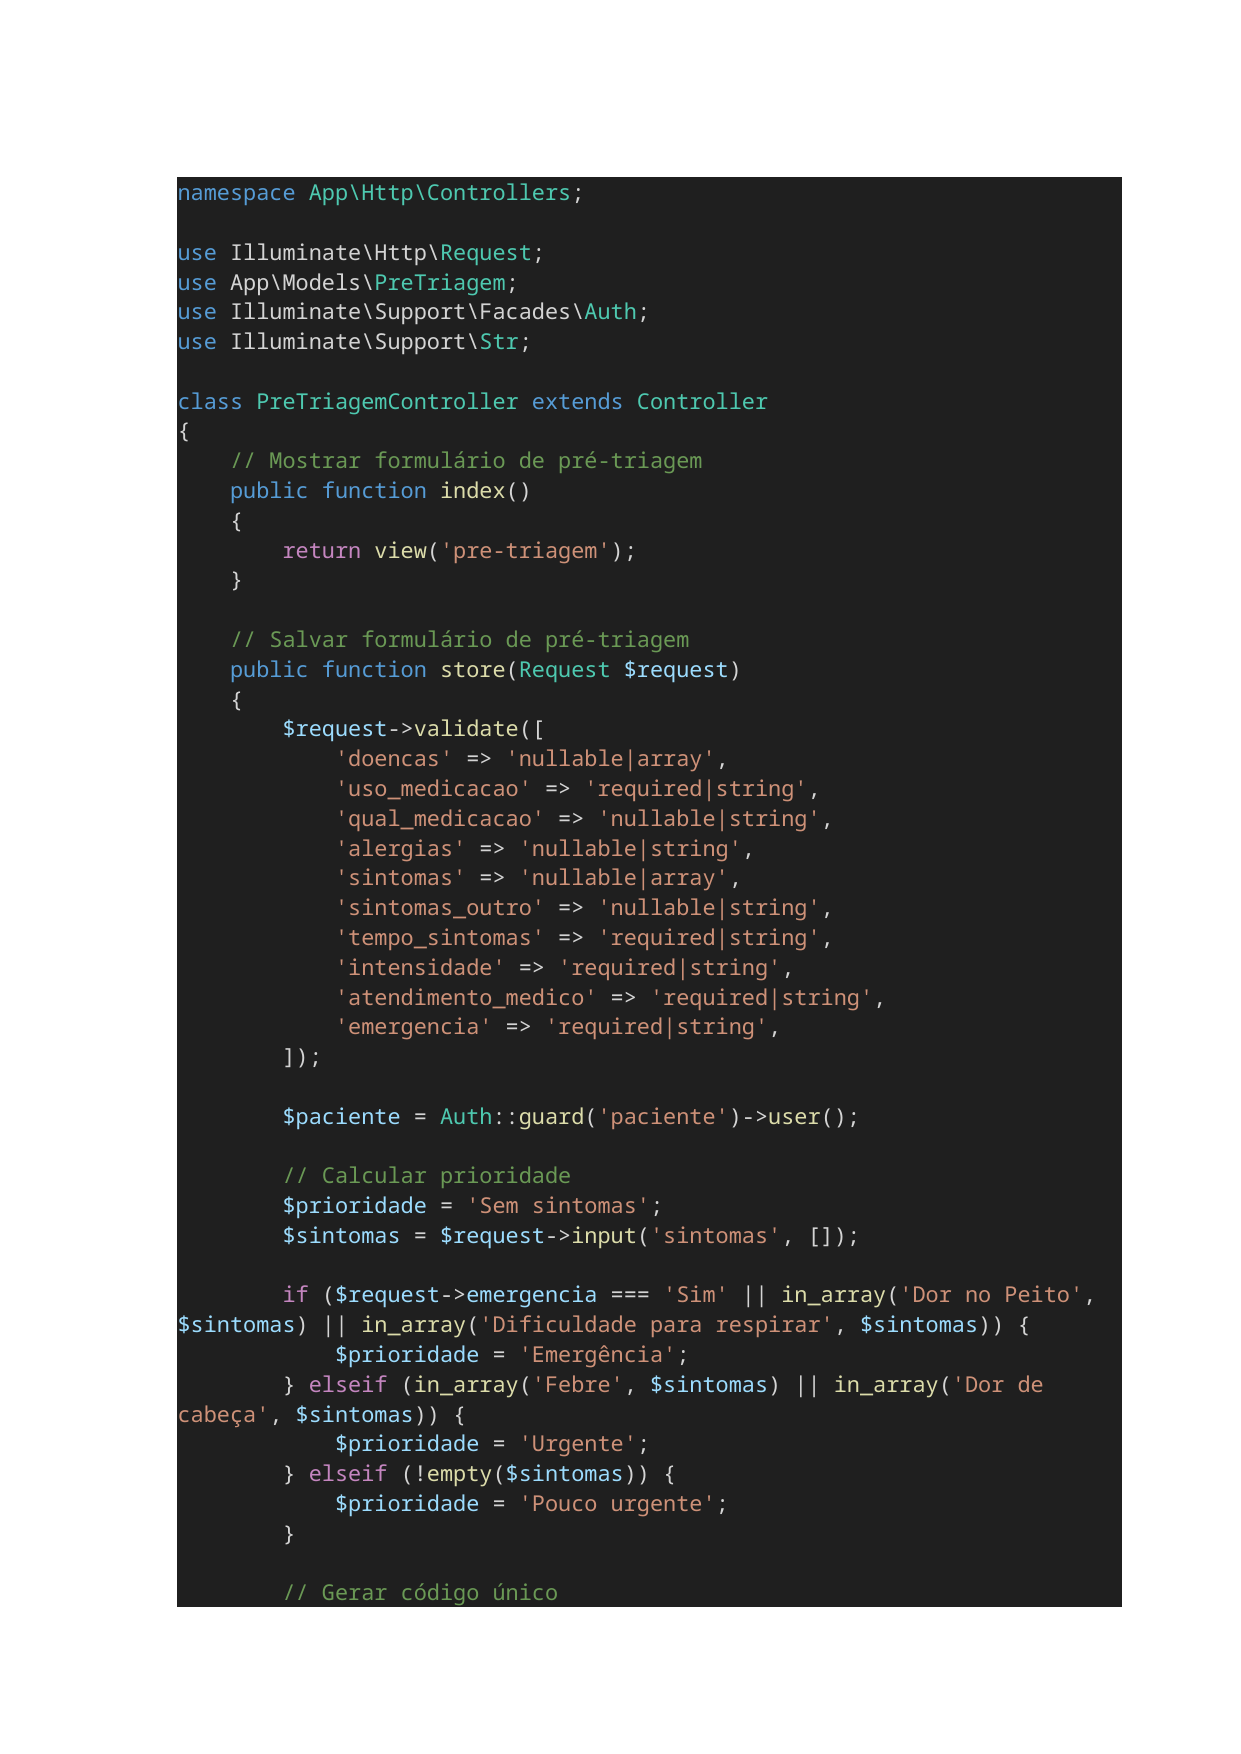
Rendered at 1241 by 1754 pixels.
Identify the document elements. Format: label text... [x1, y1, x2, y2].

text use Illuminate\Support\Facades\Auth; [177, 296, 1122, 326]
text $prioridade = 'Sem sintomas'; [177, 1190, 1122, 1220]
text 'emergencia' => 'required|string', [177, 1011, 1122, 1041]
text // Salvar formulário de pré-triagem [177, 624, 1122, 654]
text namespace App\Http\Controllers; [177, 177, 1122, 207]
text // Calcular prioridade [177, 1160, 1122, 1190]
text } elseif (in_array('Febre', $sintomas) || in_array('Dor de cabeça', $sintomas)) { [177, 1369, 1122, 1428]
text class PreTriagemController extends Controller [177, 386, 1122, 416]
text 'alergias' => 'nullable|string', [177, 833, 1122, 862]
text return view('pre-triagem'); [177, 535, 1122, 564]
text } [177, 564, 1122, 594]
text ]); [177, 1041, 1122, 1071]
text // Gerar código único [177, 1577, 1122, 1607]
text public function index() [177, 475, 1122, 505]
text 'intensidade' => 'required|string', [177, 952, 1122, 982]
text $prioridade = 'Urgente'; [177, 1428, 1122, 1458]
text $request->validate([ [177, 713, 1122, 743]
text use Illuminate\Support\Str; [177, 326, 1122, 356]
text use App\Models\PreTriagem; [177, 267, 1122, 296]
text 'tempo_sintomas' => 'required|string', [177, 922, 1122, 952]
text } [177, 1518, 1122, 1548]
text $prioridade = 'Pouco urgente'; [177, 1488, 1122, 1518]
text use Illuminate\Http\Request; [177, 237, 1122, 267]
text public function store(Request $request) [177, 654, 1122, 684]
text } elseif (!empty($sintomas)) { [177, 1458, 1122, 1488]
text $sintomas = $request->input('sintomas', []); [177, 1220, 1122, 1250]
text $paciente = Auth::guard('paciente')->user(); [177, 1101, 1122, 1131]
text $prioridade = 'Emergência'; [177, 1339, 1122, 1369]
text 'doencas' => 'nullable|array', [177, 743, 1122, 773]
text 'sintomas' => 'nullable|array', [177, 862, 1122, 892]
text 'sintomas_outro' => 'nullable|string', [177, 892, 1122, 922]
text // Mostrar formulário de pré-triagem [177, 445, 1122, 475]
text 'qual_medicacao' => 'nullable|string', [177, 803, 1122, 833]
text if ($request->emergencia === 'Sim' || in_array('Dor no Peito', $sintomas) || in_array('Dificuldade para respirar', $sintomas)) { [177, 1279, 1122, 1339]
text 'uso_medicacao' => 'required|string', [177, 773, 1122, 803]
text { [177, 505, 1122, 535]
text 'atendimento_medico' => 'required|string', [177, 982, 1122, 1011]
text { [177, 684, 1122, 713]
text { [177, 416, 1122, 445]
